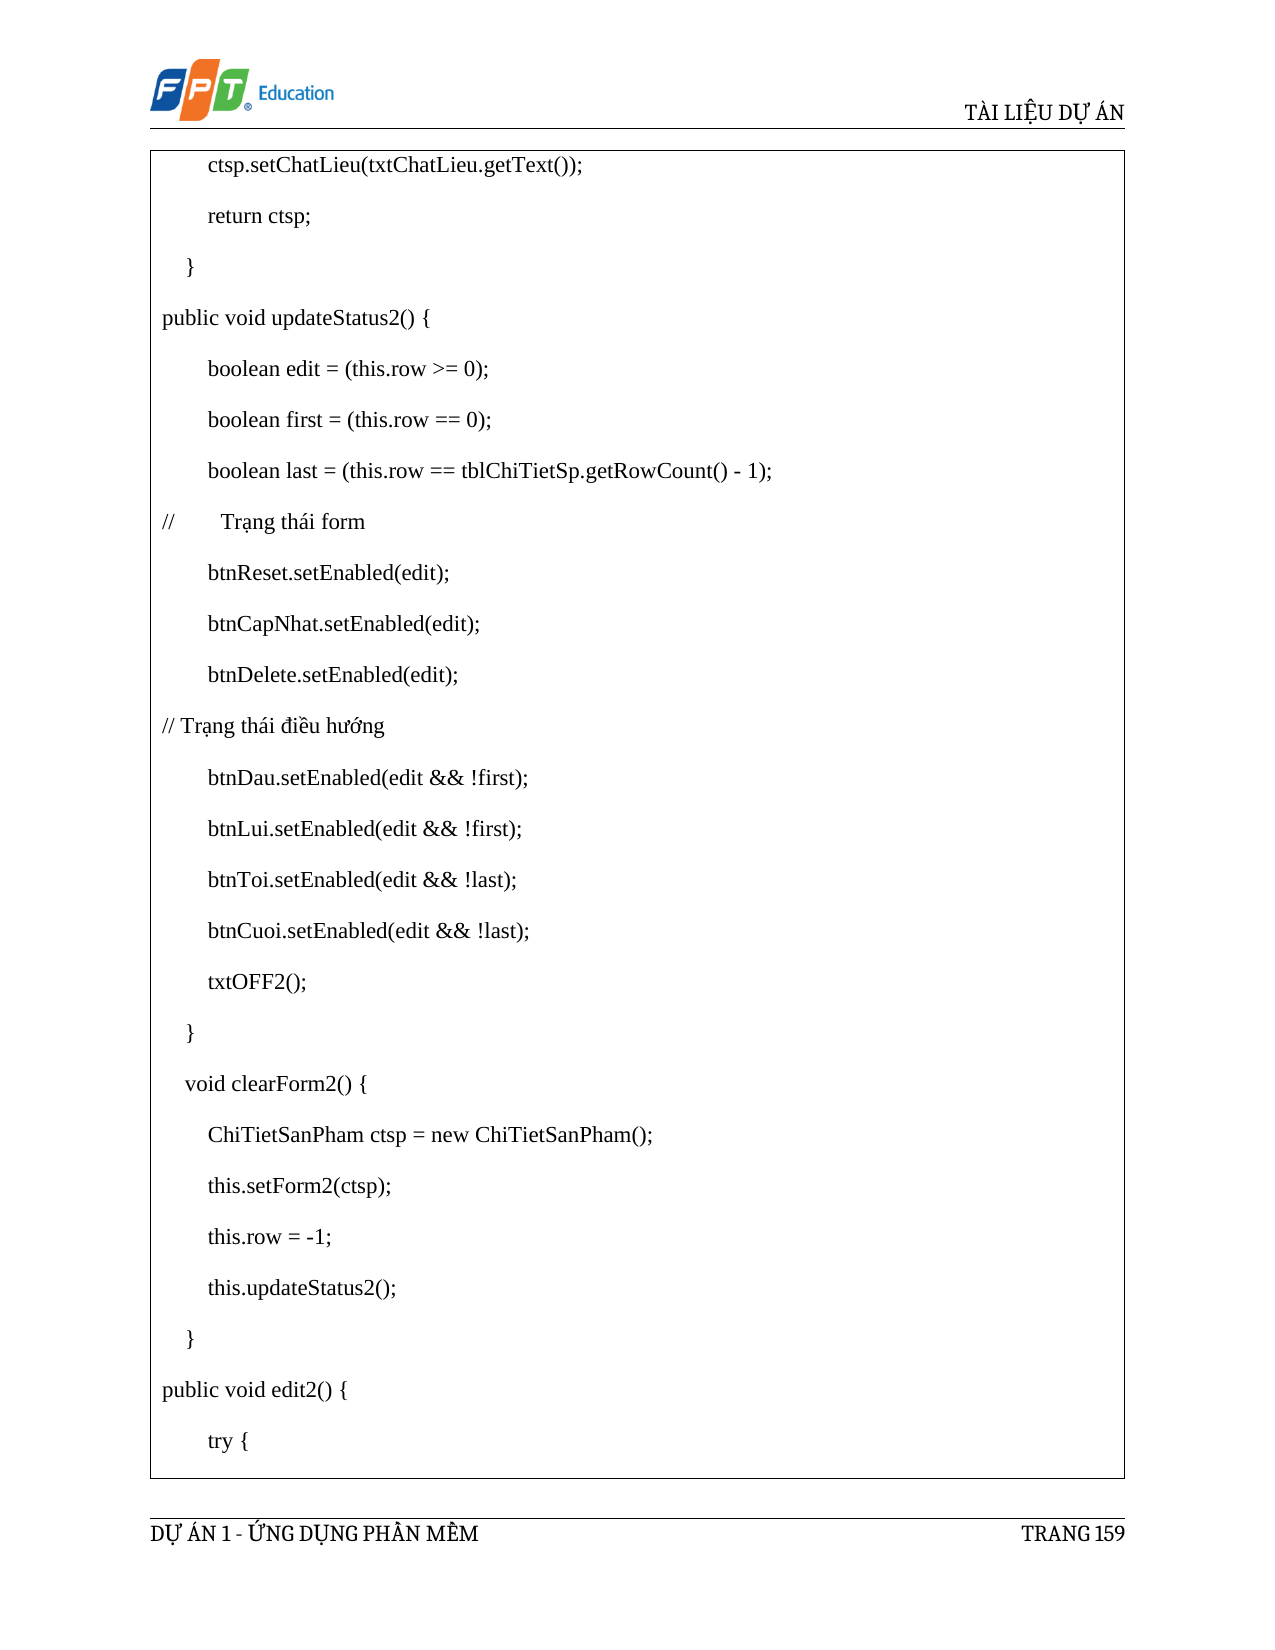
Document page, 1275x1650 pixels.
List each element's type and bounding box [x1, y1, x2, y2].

picture [150, 59, 336, 121]
table_header [151, 151, 1124, 1478]
